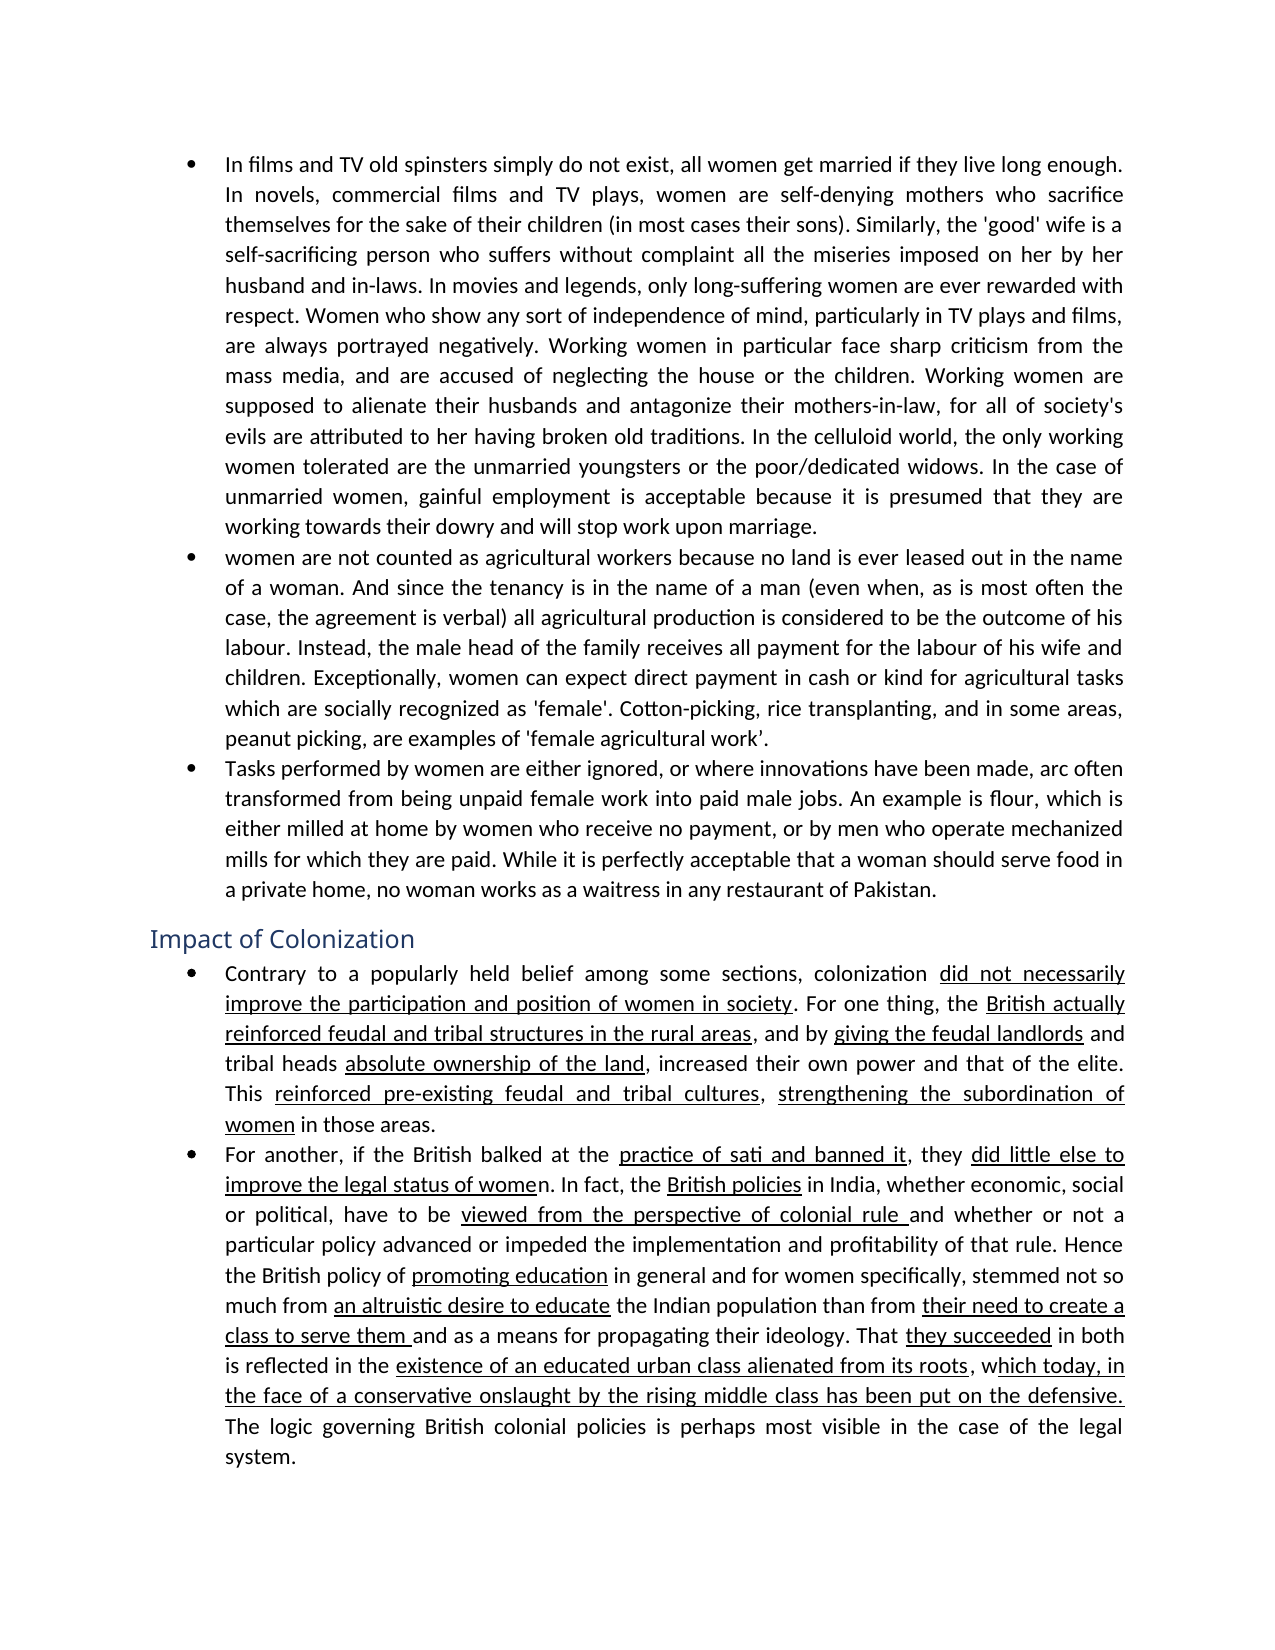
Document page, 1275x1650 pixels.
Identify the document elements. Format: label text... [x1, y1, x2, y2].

list Tasks performed by women are either ignored, or where innovations have been made, arc often transformed from being unpaid female work into paid male jobs. An example is flour, which is either milled at home by women who receive no payment, or by men who operate mechanized mills for which they are paid. While it is perfectly acceptable that a woman should serve food in a private home, no woman works as a waitress in any restaurant of Pakistan. [187, 754, 1125, 903]
subtitle Impact of Colonization [150, 922, 1125, 956]
list In films and TV old spinsters simply do not exist, all women get married if they live long enough. In novels, commercial films and TV plays, women are self-denying mothers who sacrifice themselves for the sake of their children (in most cases their sons). Similarly, the 'good' wife is a self-sacrificing person who suffers without complaint all the miseries imposed on her by her husband and in-laws. In movies and legends, only long-suffering women are ever rewarded with respect. Women who show any sort of independence of mind, particularly in TV plays and films, are always portrayed negatively. Working women in particular face sharp criticism from the mass media, and are accused of neglecting the house or the children. Working women are supposed to alienate their husbands and antagonize their mothers-in-law, for all of society's evils are attributed to her having broken old traditions. In the celluloid world, the only working women tolerated are the unmarried youngsters or the poor/dedicated widows. In the case of unmarried women, gainful employment is acceptable because it is presumed that they are working towards their dowry and will stop work upon marriage. [187, 150, 1125, 541]
list Contrary to a popularly held belief among some sections, colonization did not necessarily improve the participation and position of women in society. For one thing, the British actually reinforced feudal and tribal structures in the rural areas, and by giving the feudal landlords and tribal heads absolute ownership of the land, increased their own power and that of the elite. This reinforced pre-existing feudal and tribal cultures, strengthening the subordination of women in those areas. [187, 959, 1125, 1138]
list women are not counted as agricultural workers because no land is ever leased out in the name of a woman. And since the tenancy is in the name of a man (even when, as is most often the case, the agreement is verbal) all agricultural production is considered to be the outcome of his labour. Instead, the male head of the family receives all payment for the labour of his wife and children. Exceptionally, women can expect direct payment in cash or kind for agricultural tasks which are socially recognized as 'female'. Cotton-picking, rice transplanting, and in some areas, peanut picking, are examples of 'female agricultural work’. [187, 543, 1125, 752]
list For another, if the British balked at the practice of sati and banned it, they did little else to improve the legal status of women. In fact, the British policies in India, whether economic, social or political, have to be viewed from the perspective of colonial rule and whether or not a particular policy advanced or impeded the implementation and profitability of that rule. Hence the British policy of promoting education in general and for women specifically, stemmed not so much from an altruistic desire to educate the Indian population than from their need to create a class to serve them and as a means for propagating their ideology. That they succeeded in both is reflected in the existence of an educated urban class alienated from its roots, which today, in the face of a conservative onslaught by the rising middle class has been put on the defensive. The logic governing British colonial policies is perhaps most visible in the case of the legal system. [187, 1140, 1125, 1470]
